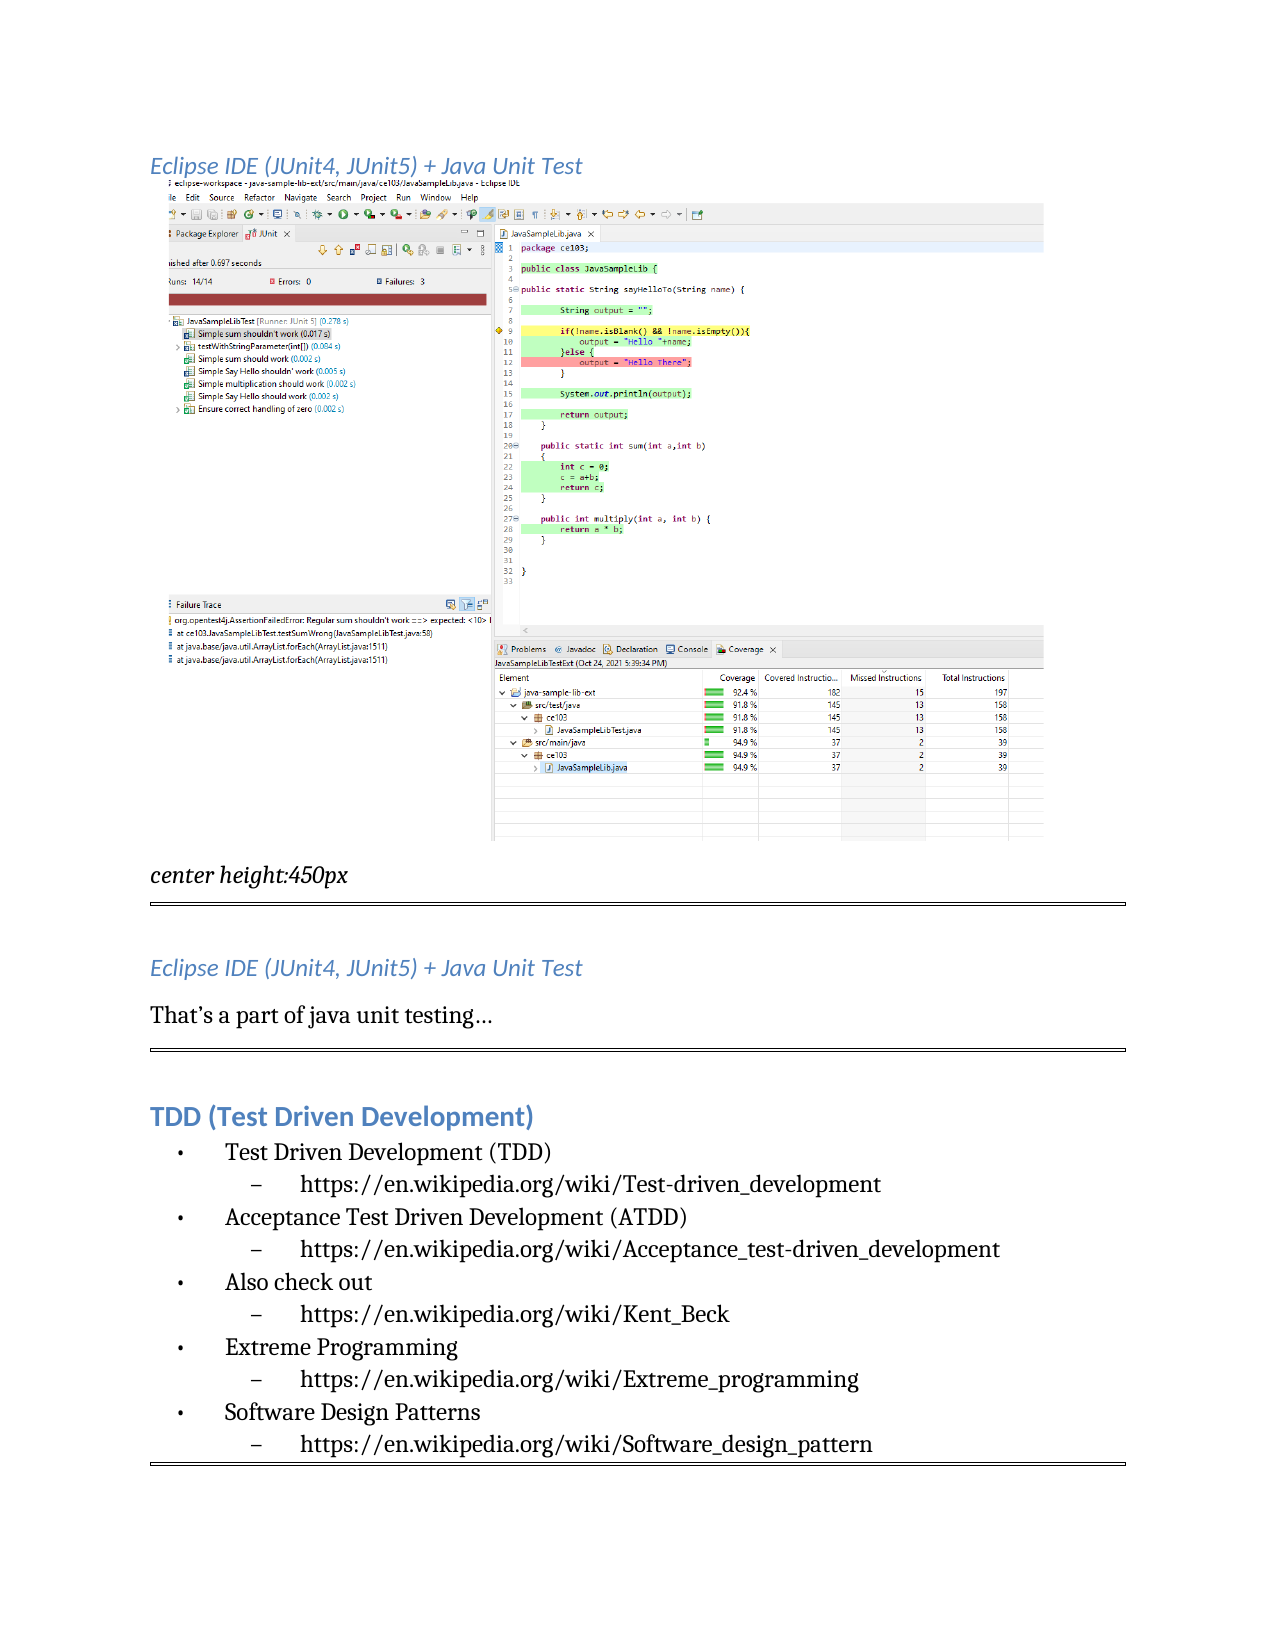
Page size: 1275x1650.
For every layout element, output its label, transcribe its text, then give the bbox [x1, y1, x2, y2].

picture [168, 180, 1044, 841]
subtitle Eclipse IDE (JUnit4, JUnit5) + Java Unit Test [150, 952, 1125, 983]
list https://en.wikipedia.org/wiki/Extreme_programming [250, 1365, 1125, 1394]
list Acceptance Test Driven Development (ATDD) [175, 1203, 1125, 1232]
text center height:450px [150, 861, 1125, 890]
subtitle Eclipse IDE (JUnit4, JUnit5) + Java Unit Test [150, 150, 1125, 181]
text That’s a part of java unit testing… [150, 1001, 1125, 1030]
list Test Driven Development (TDD) [175, 1138, 1125, 1167]
list https://en.wikipedia.org/wiki/Test-driven_development [250, 1170, 1125, 1199]
list Software Design Patterns [175, 1398, 1125, 1427]
list Also check out [175, 1268, 1125, 1297]
list https://en.wikipedia.org/wiki/Kent_Beck [250, 1300, 1125, 1329]
list https://en.wikipedia.org/wiki/Acceptance_test-driven_development [250, 1235, 1125, 1264]
subtitle TDD (Test Driven Development) [150, 1098, 1125, 1134]
list Extreme Programming [175, 1333, 1125, 1362]
list https://en.wikipedia.org/wiki/Software_design_pattern [250, 1430, 1125, 1459]
